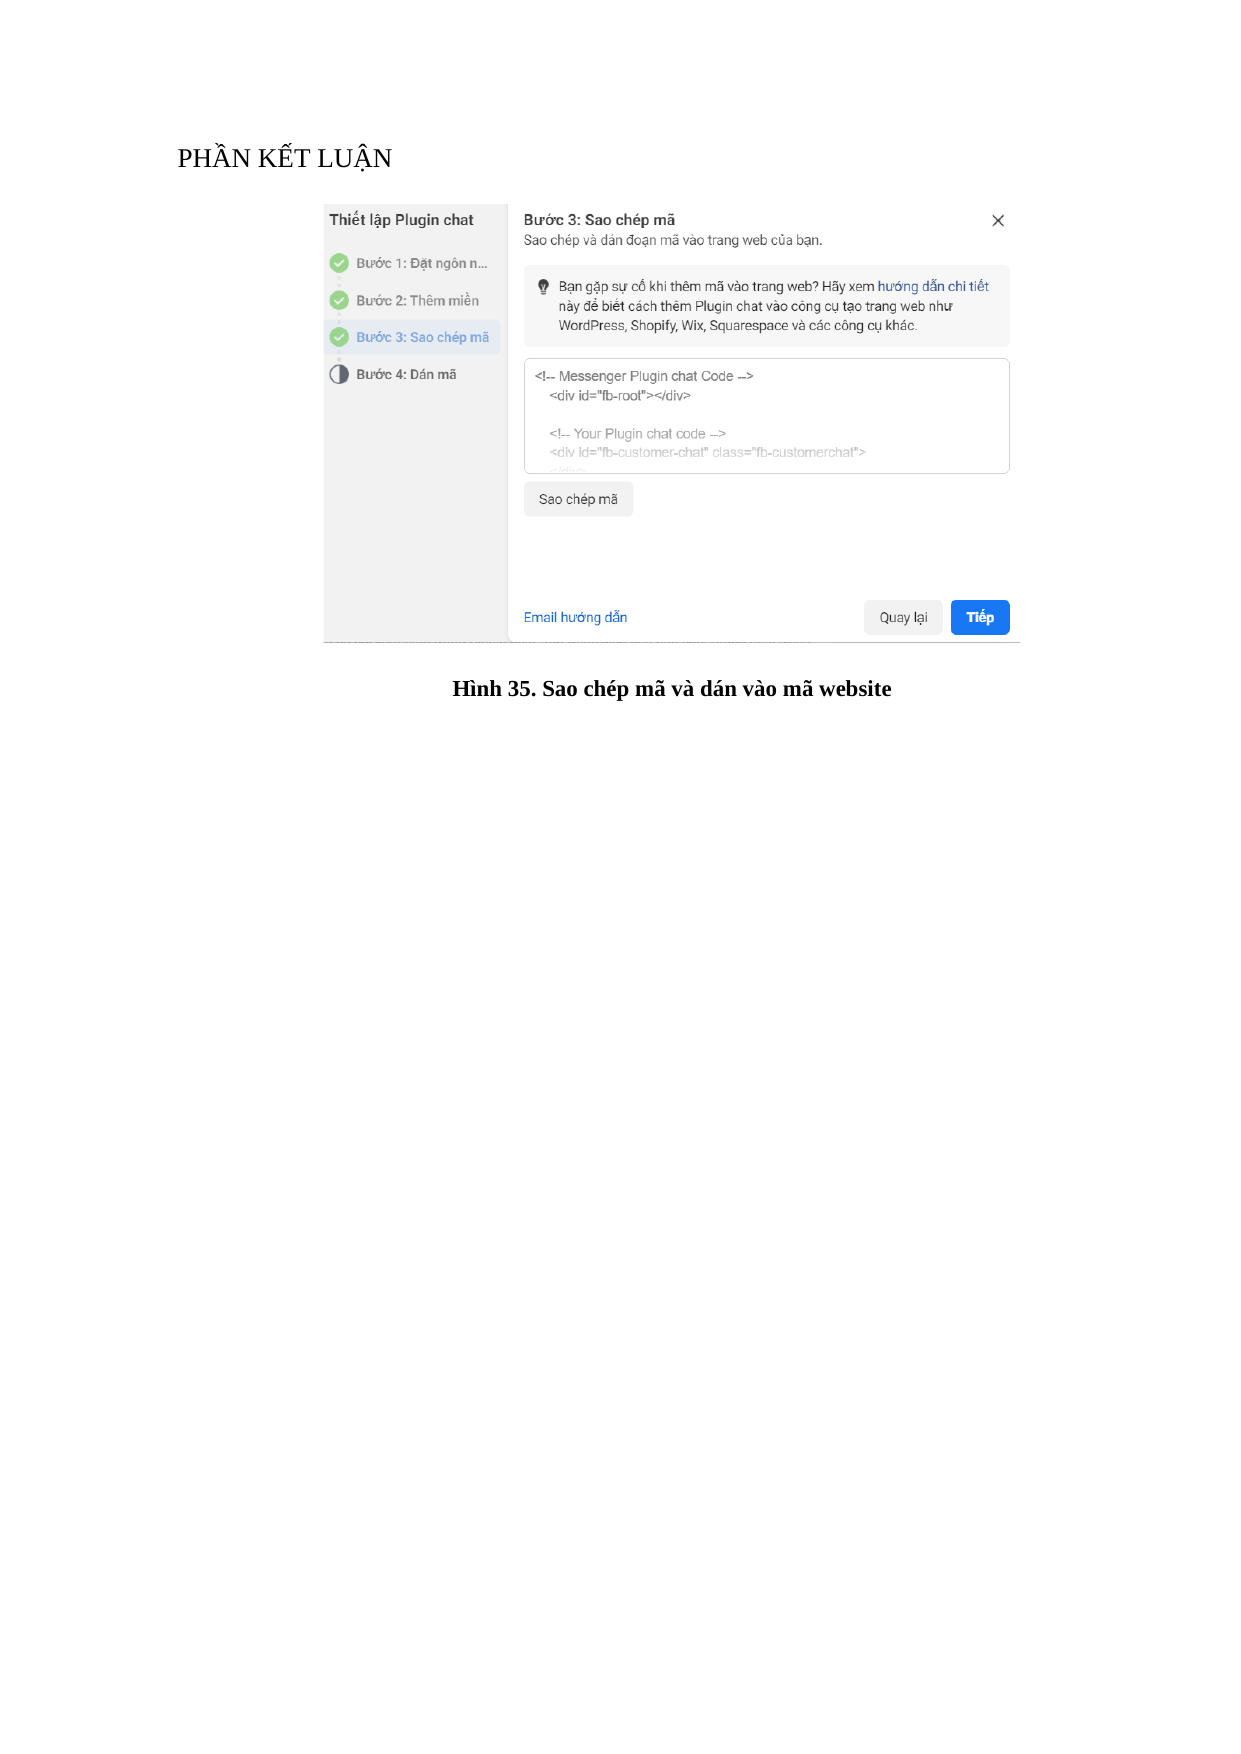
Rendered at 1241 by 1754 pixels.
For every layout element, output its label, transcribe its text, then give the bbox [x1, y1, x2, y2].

picture [323, 204, 1021, 643]
